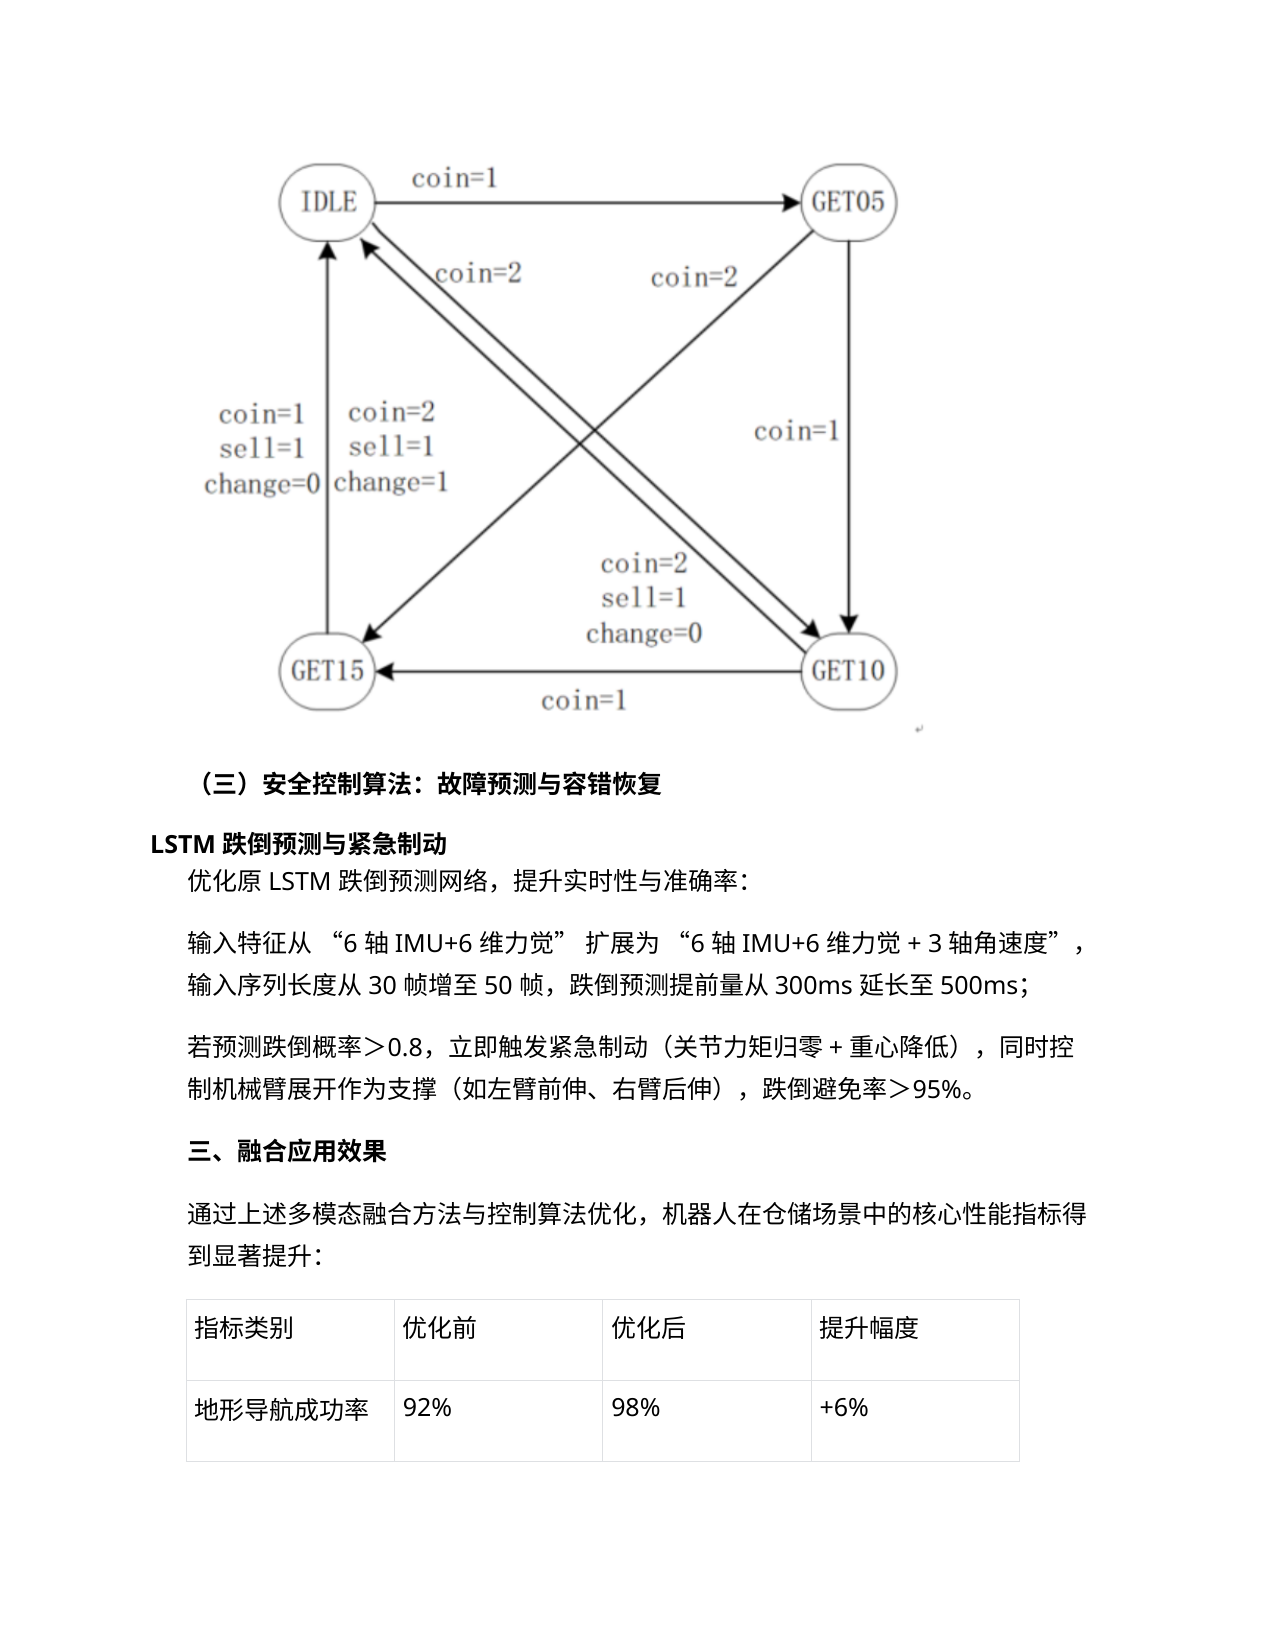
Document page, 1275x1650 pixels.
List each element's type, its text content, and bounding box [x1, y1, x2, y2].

text 若预测跌倒概率＞0.8，立即触发紧急制动（关节力矩归零 + 重心降低），同时控制机械臂展开作为支撑（如左臂前伸、右臂后伸），跌倒避免率＞95%。 [187, 1028, 1087, 1106]
table_header 优化前 [395, 1300, 602, 1380]
list LSTM 跌倒预测与紧急制动 [150, 827, 1087, 861]
table_header 提升幅度 [812, 1300, 1019, 1380]
text 输入特征从 “6 轴 IMU+6 维力觉” 扩展为 “6 轴 IMU+6 维力觉 + 3 轴角速度”，输入序列长度从 30 帧增至 50 帧，跌倒预测提前量从 300ms 延长至 500ms； [187, 923, 1087, 1001]
table_cell +6% [812, 1381, 1019, 1461]
table_cell 地形导航成功率 [187, 1381, 394, 1461]
table_cell 92% [395, 1381, 602, 1461]
text （三）安全控制算法：故障预测与容错恢复 [187, 764, 1087, 801]
text 三、融合应用效果 [187, 1132, 1087, 1168]
table_cell 98% [603, 1381, 811, 1461]
picture [187, 150, 949, 739]
text 通过上述多模态融合方法与控制算法优化，机器人在仓储场景中的核心性能指标得到显著提升： [187, 1194, 1087, 1272]
text 优化原 LSTM 跌倒预测网络，提升实时性与准确率： [187, 861, 1087, 897]
table_header 指标类别 [187, 1300, 394, 1380]
table_header 优化后 [603, 1300, 811, 1380]
